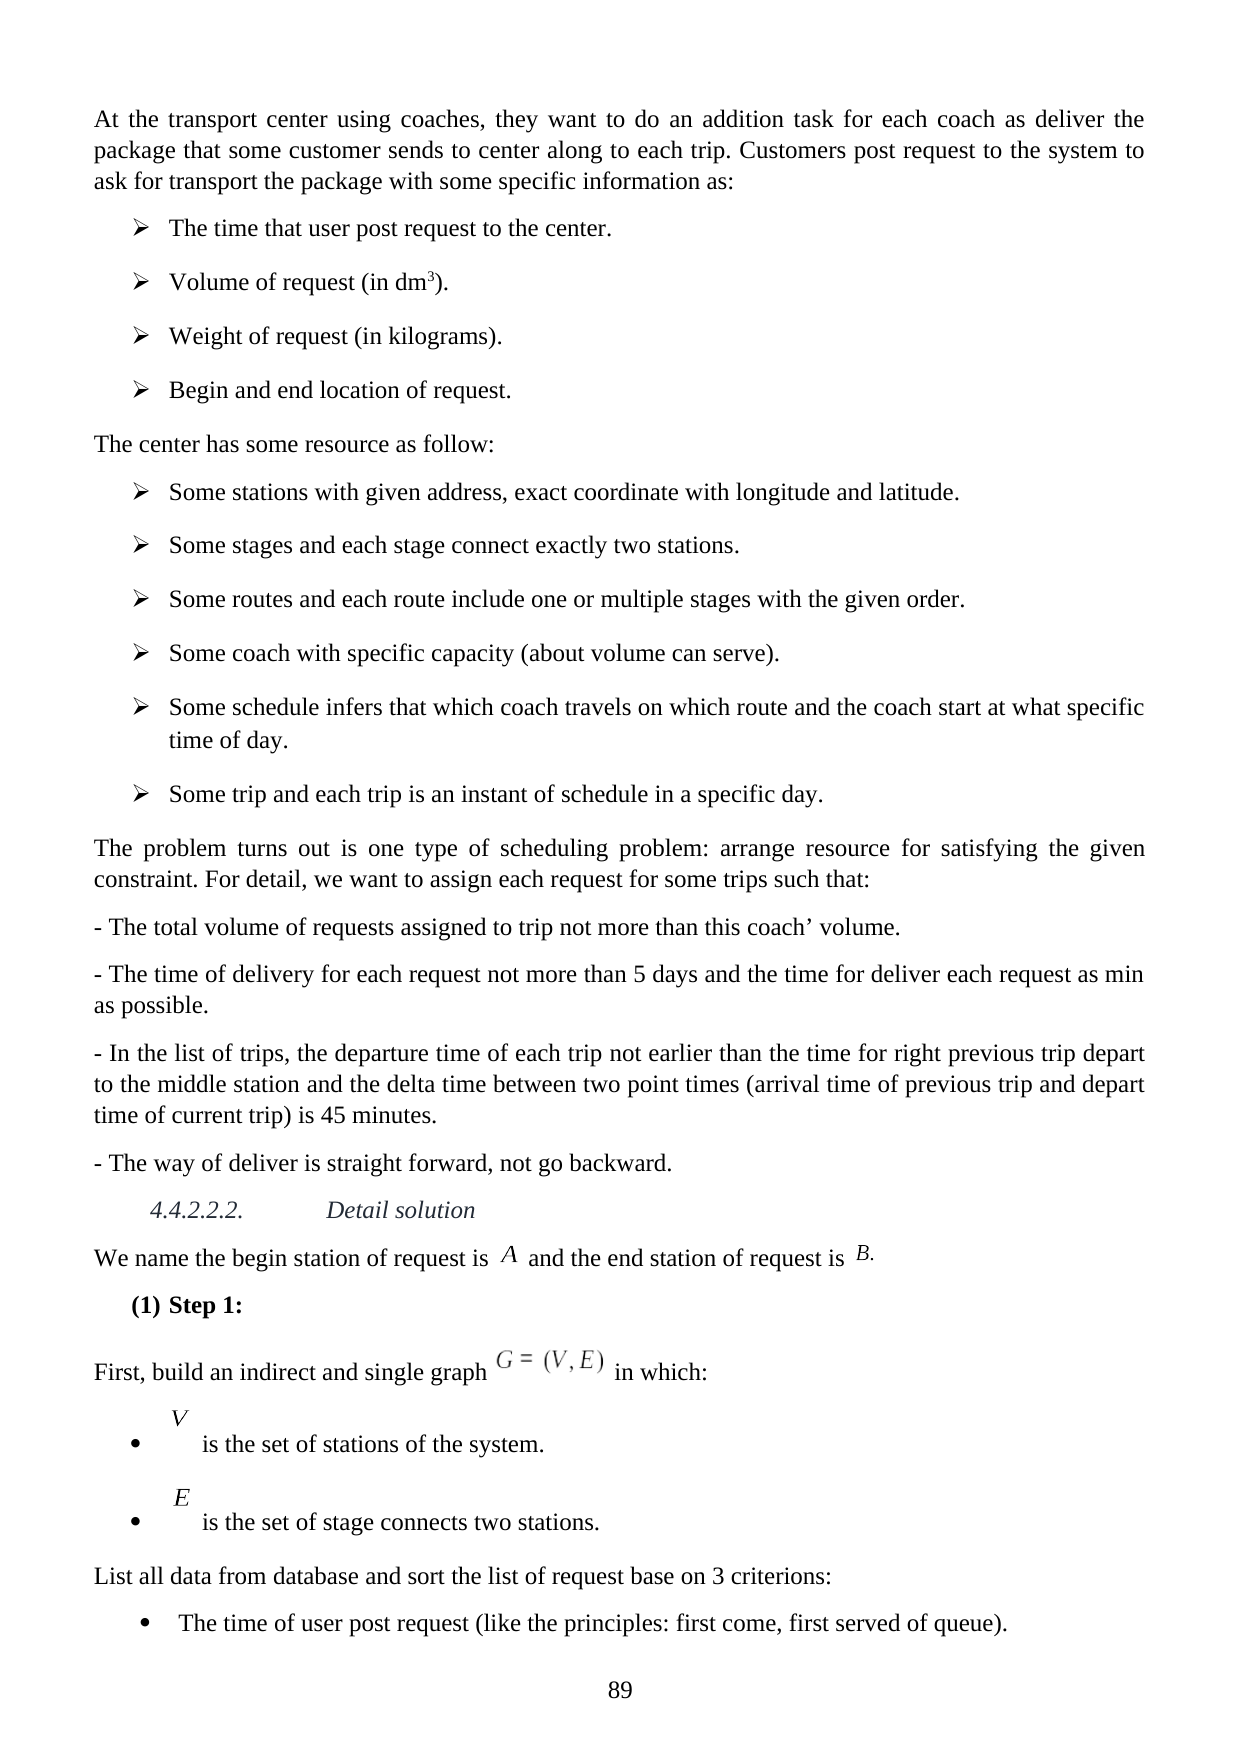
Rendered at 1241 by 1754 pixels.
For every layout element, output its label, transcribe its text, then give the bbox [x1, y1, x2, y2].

text - In the list of trips, the departure time of each trip not earlier than the time for right previous trip depart to the middle station and the delta time between two point times (arrival time of previous trip and depart time of current trip) is 45 minutes. [94, 1038, 1146, 1129]
list Begin and end location of request. [131, 375, 1146, 404]
list Some stages and each stage connect exactly two stations. [131, 531, 1146, 559]
text The center has some resource as follow: [94, 429, 1146, 458]
text - The way of deliver is straight forward, not go backward. [94, 1148, 1146, 1177]
list is the set of stations of the system. [131, 1404, 1146, 1457]
list Step 1: [131, 1290, 1146, 1319]
list The time of user post request (like the principles: first come, first served of queue). [141, 1608, 1146, 1637]
list Some schedule infers that which coach travels on which route and the coach start at what specific time of day. [131, 692, 1146, 754]
list Some stations with given address, exact coordinate with longitude and latitude. [131, 477, 1146, 505]
list Weight of request (in kilograms). [131, 321, 1146, 350]
text The problem turns out is one type of scheduling problem: arrange resource for satisfying the given constraint. For detail, we want to assign each request for some trips such that: [94, 833, 1146, 893]
list Volume of request (in dm3). [131, 267, 1146, 296]
text - The total volume of requests assigned to trip not more than this coach’ volume. [94, 912, 1146, 940]
list is the set of stage connects two stations. [131, 1483, 1146, 1536]
text We name the begin station of request is and the end station of request is [94, 1239, 1146, 1271]
text - The time of delivery for each request not more than 5 days and the time for deliver each request as min as possible. [94, 959, 1146, 1019]
subtitle Detail solution [244, 1196, 1146, 1224]
list Some trip and each trip is an instant of schedule in a specific day. [131, 779, 1146, 808]
text List all data from database and sort the list of request base on 3 criterions: [94, 1561, 1146, 1589]
list The time that user post request to the center. [131, 213, 1146, 242]
text First, build an indirect and single graph in which: [94, 1344, 1146, 1385]
text At the transport center using coaches, they want to do an addition task for each coach as deliver the package that some customer sends to center along to each trip. Customers post request to the system to ask for transport the package with some specific information as: [94, 104, 1146, 194]
list Some routes and each route include one or multiple stages with the given order. [131, 584, 1146, 613]
list Some coach with specific capacity (about volume can serve). [131, 638, 1146, 667]
